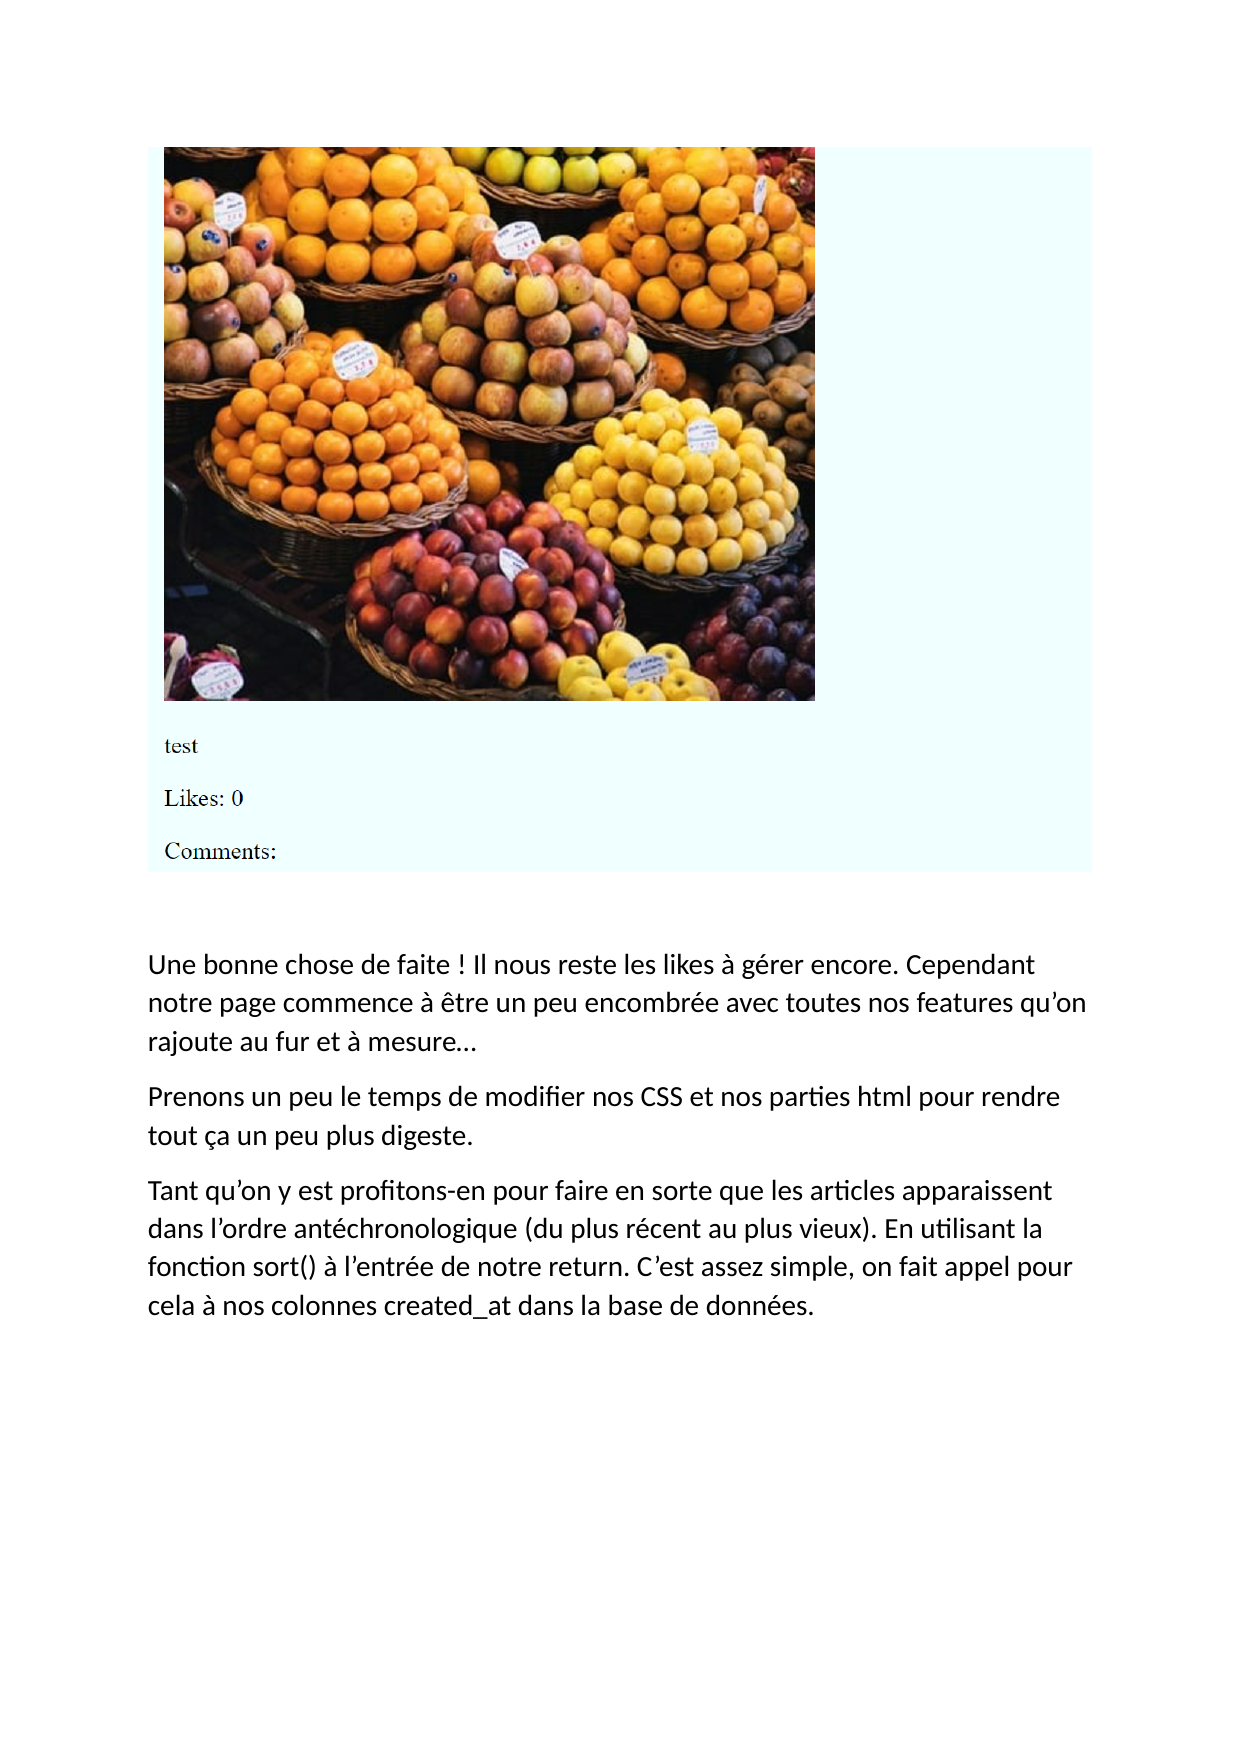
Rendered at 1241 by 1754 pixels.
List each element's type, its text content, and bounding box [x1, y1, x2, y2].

picture [147, 147, 1092, 872]
text Prenons un peu le temps de modifier nos CSS et nos parties html pour rendre tout ça un peu plus digeste. [148, 1078, 1093, 1152]
text Une bonne chose de faite ! Il nous reste les likes à gérer encore. Cependant notre page commence à être un peu encombrée avec toutes nos features qu’on rajoute au fur et à mesure… [148, 946, 1093, 1059]
text Tant qu’on y est profitons-en pour faire en sorte que les articles apparaissent dans l’ordre antéchronologique (du plus récent au plus vieux). En utilisant la fonction sort() à l’entrée de notre return. C’est assez simple, on fait appel pour cela à nos colonnes created_at dans la base de données. [148, 1172, 1093, 1323]
